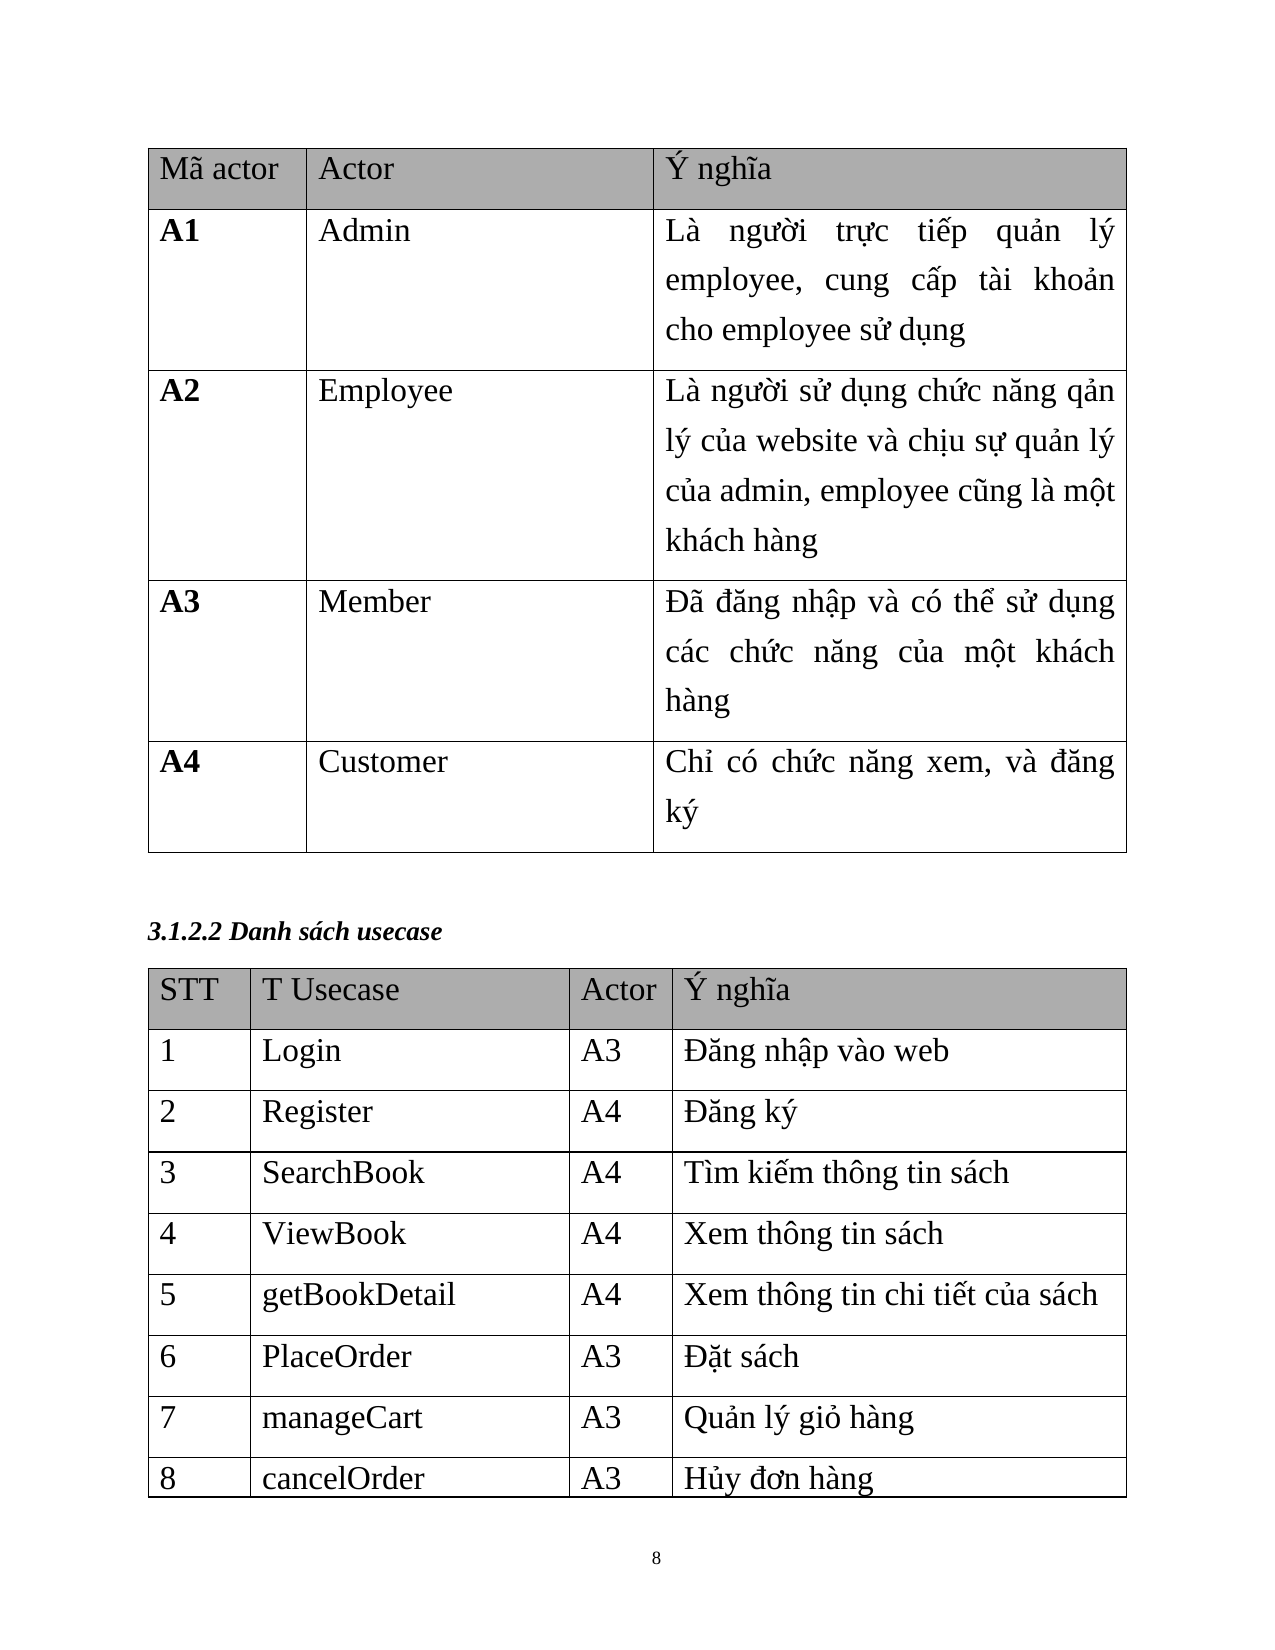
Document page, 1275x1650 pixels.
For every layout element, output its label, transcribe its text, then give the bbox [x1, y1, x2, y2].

table_cell 7 [149, 1397, 250, 1457]
table_cell Admin [307, 210, 653, 369]
table_header Actor [570, 969, 672, 1029]
table_cell A4 [149, 742, 306, 852]
table_cell 1 [149, 1030, 250, 1090]
table_cell Xem thông tin sách [673, 1214, 1126, 1274]
table_header Actor [307, 149, 653, 209]
table_cell Customer [307, 742, 653, 852]
table_cell manageCart [251, 1397, 569, 1457]
table_header STT [149, 969, 250, 1029]
table_cell Đã đăng nhập và có thể sử dụng các chức năng của một khách hàng [654, 581, 1126, 741]
table_cell A2 [149, 371, 306, 580]
table_cell getBookDetail [251, 1275, 569, 1335]
table_cell Hủy đơn hàng [673, 1458, 1126, 1496]
table_cell A4 [570, 1275, 672, 1335]
table_cell cancelOrder [251, 1458, 569, 1496]
table_cell A3 [149, 581, 306, 741]
table_cell A4 [570, 1153, 672, 1212]
table_header Ý nghĩa [654, 149, 1126, 209]
table_cell 3 [149, 1153, 250, 1212]
table_cell SearchBook [251, 1153, 569, 1212]
table_cell Quản lý giỏ hàng [673, 1397, 1126, 1457]
table_cell 5 [149, 1275, 250, 1335]
table_cell Là người trực tiếp quản lý employee, cung cấp tài khoản cho employee sử dụng [654, 210, 1126, 369]
table_cell A3 [570, 1030, 672, 1090]
table_cell A4 [570, 1214, 672, 1274]
table_cell Tìm kiếm thông tin sách [673, 1153, 1126, 1212]
table_cell Xem thông tin chi tiết của sách [673, 1275, 1126, 1335]
table_header Ý nghĩa [673, 969, 1126, 1029]
table_cell Đăng ký [673, 1091, 1126, 1151]
table_cell 6 [149, 1336, 250, 1396]
table_cell Employee [307, 371, 653, 580]
table_cell A3 [570, 1336, 672, 1396]
table_cell Đăng nhập vào web [673, 1030, 1126, 1090]
table_cell 8 [149, 1458, 250, 1496]
table_cell Register [251, 1091, 569, 1151]
table_cell 2 [149, 1091, 250, 1151]
table_cell A3 [570, 1458, 672, 1496]
table_cell A1 [149, 210, 306, 369]
table_header T Usecase [251, 969, 569, 1029]
table_cell Member [307, 581, 653, 741]
table_cell Login [251, 1030, 569, 1090]
table_cell Là người sử dụng chức năng qản lý của website và chịu sự quản lý của admin, employee cũng là một khách hàng [654, 371, 1126, 580]
table_cell A4 [570, 1091, 672, 1151]
table_cell ViewBook [251, 1214, 569, 1274]
table_header Mã actor [149, 149, 306, 209]
table_cell PlaceOrder [251, 1336, 569, 1396]
table_cell 4 [149, 1214, 250, 1274]
text 3.1.2.2 Danh sách usecase [148, 915, 1127, 946]
table_cell A3 [570, 1397, 672, 1457]
table_cell Đặt sách [673, 1336, 1126, 1396]
table_cell Chỉ có chức năng xem, và đăng ký [654, 742, 1126, 852]
